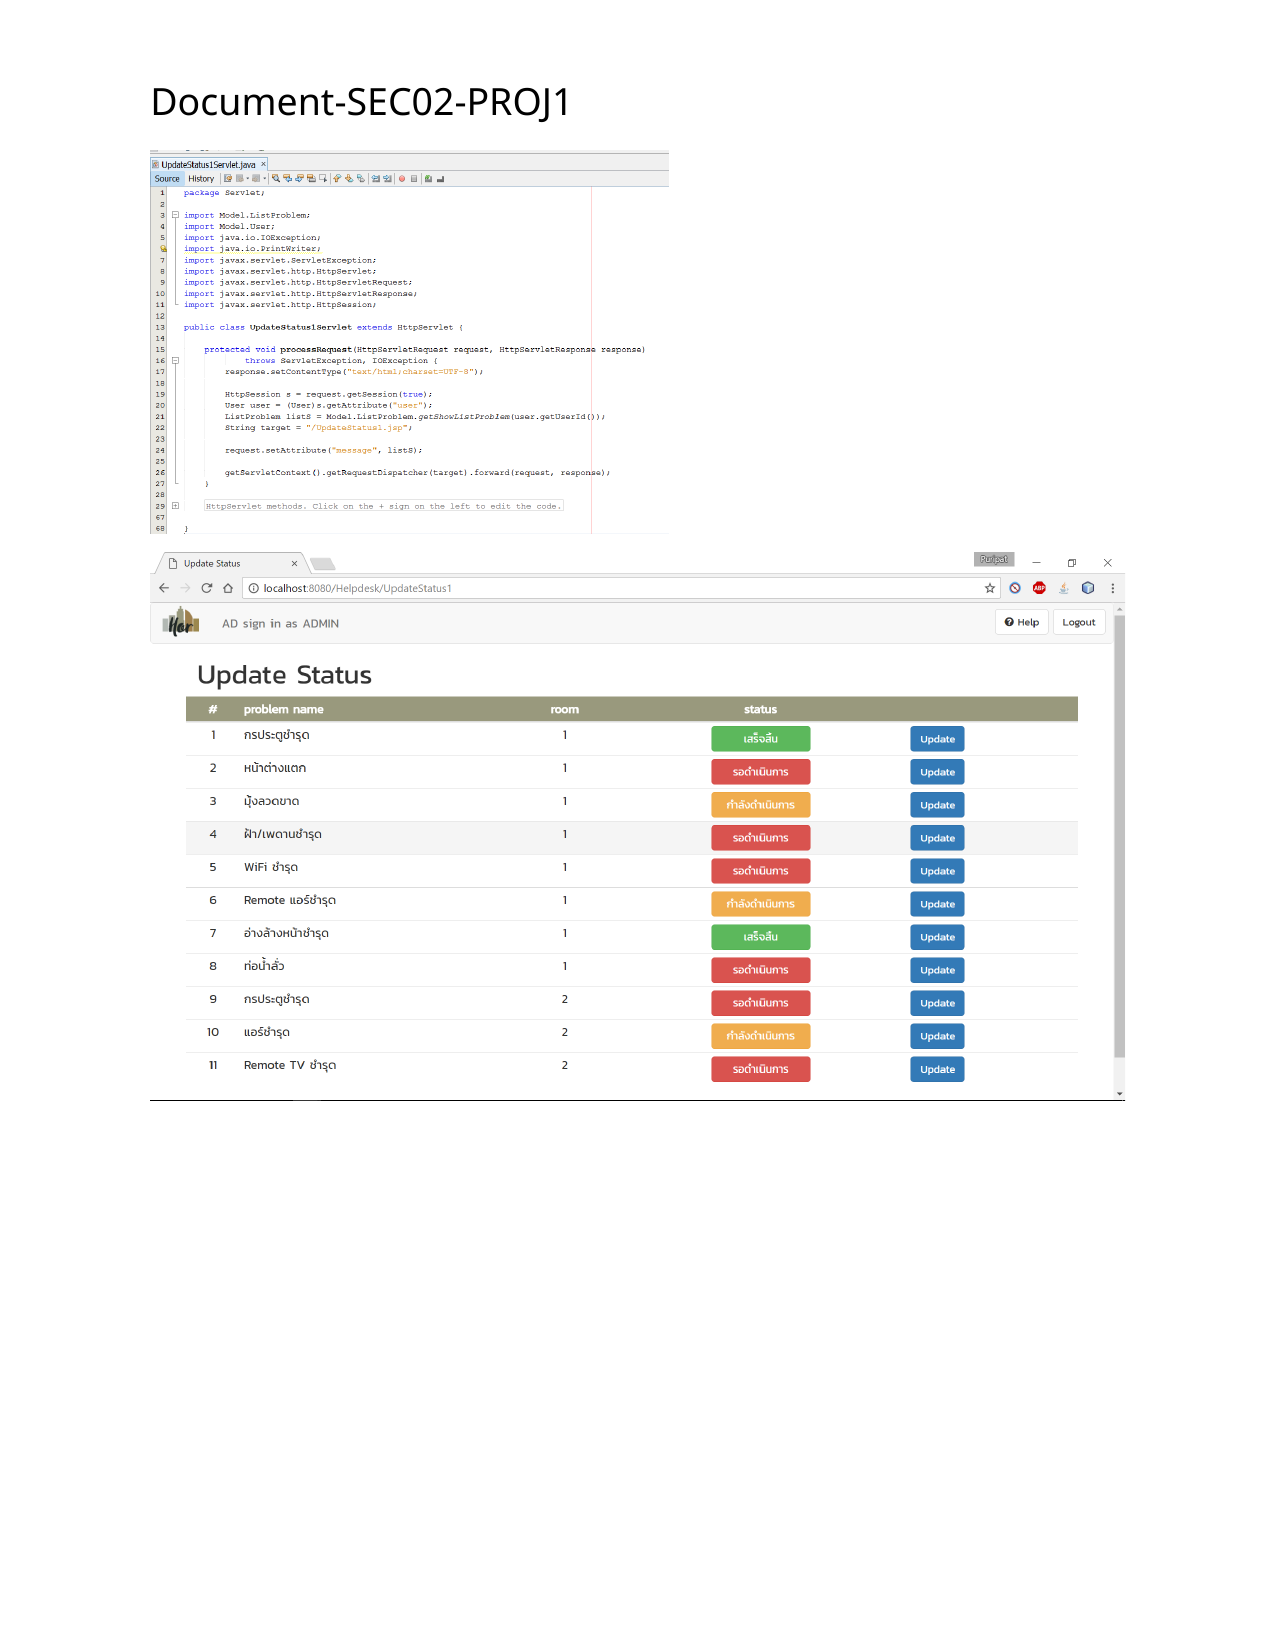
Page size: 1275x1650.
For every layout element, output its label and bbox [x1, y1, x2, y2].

picture [150, 552, 1125, 1101]
picture [150, 150, 669, 534]
